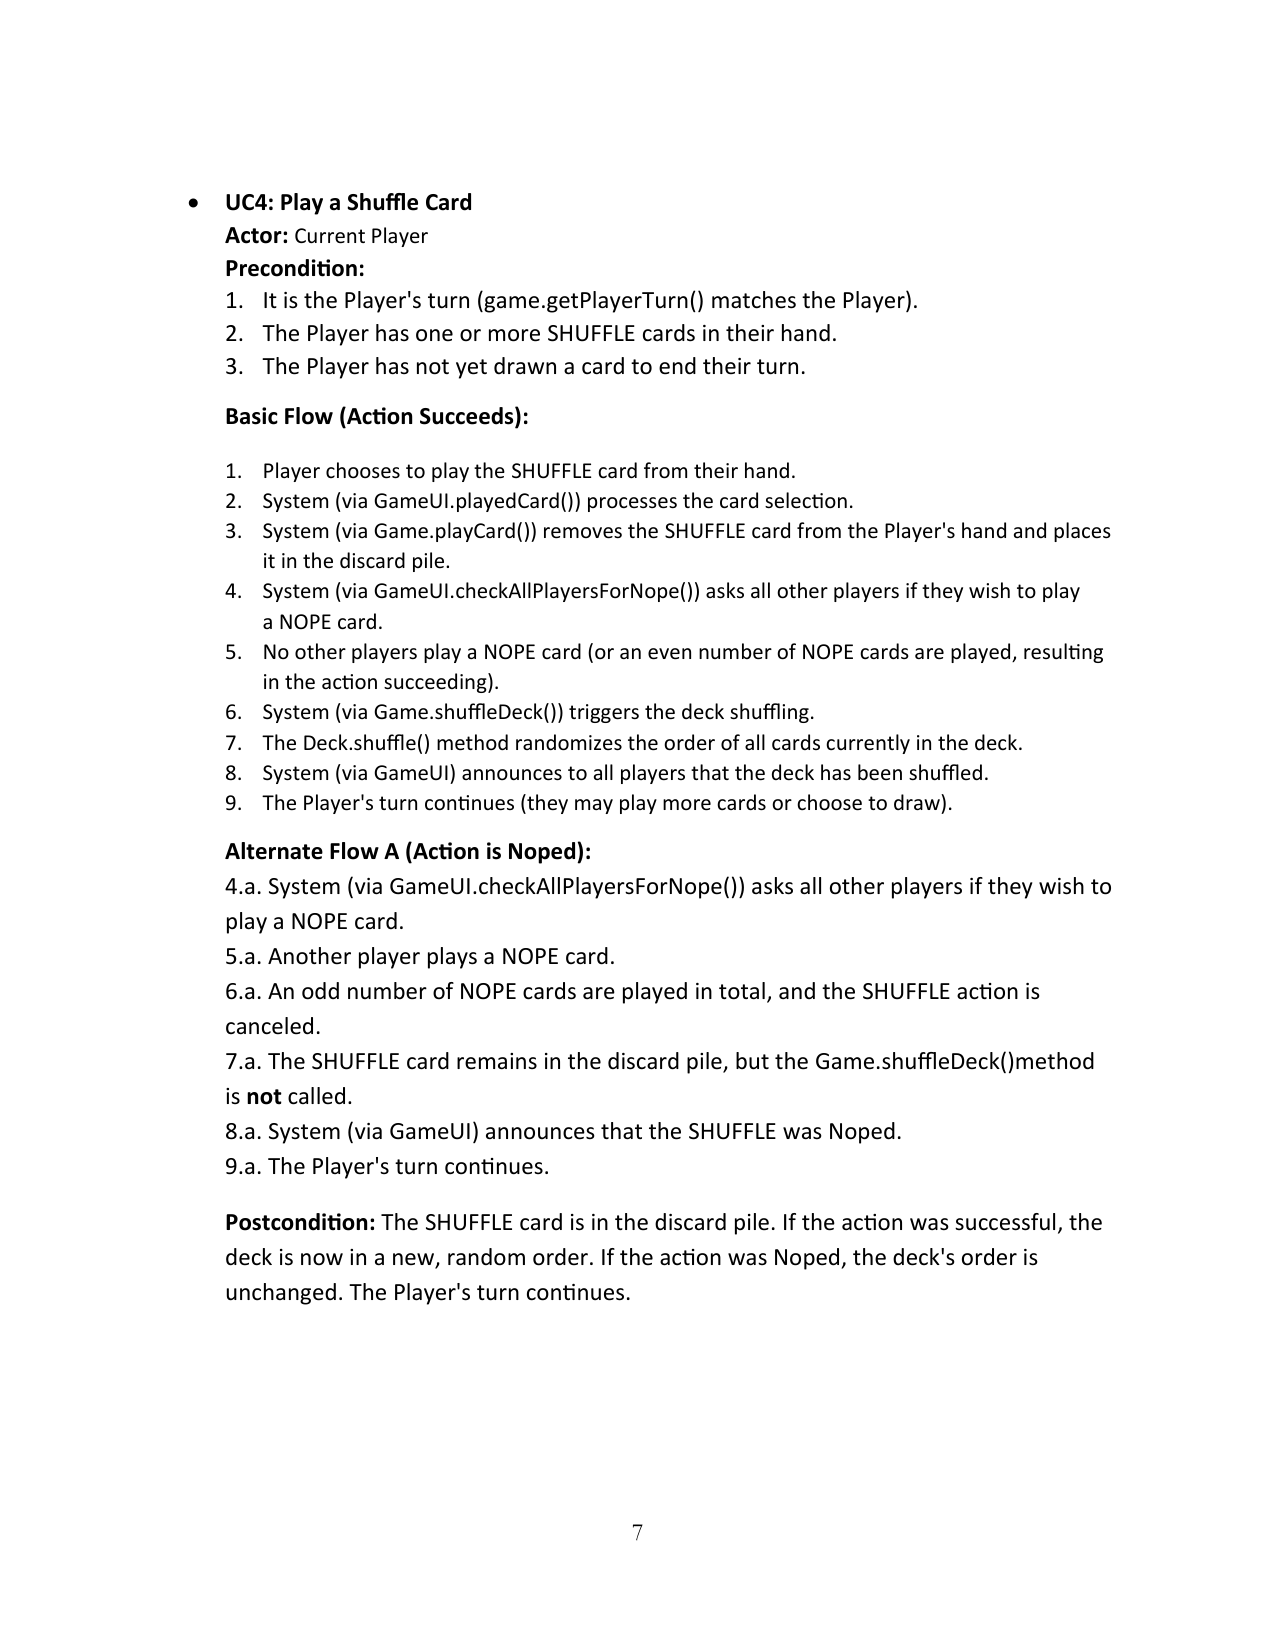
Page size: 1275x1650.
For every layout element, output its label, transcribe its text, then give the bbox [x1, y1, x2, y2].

list UC4: Play a Shuffle Card Actor: Current Player Precondition: [187, 185, 1125, 283]
list The Player has one or more SHUFFLE cards in their hand. [225, 318, 1125, 348]
list System (via Game.shuffleDeck()) triggers the deck shuffling. [225, 698, 1125, 726]
list No other players play a NOPE card (or an even number of NOPE cards are played, resulting in the action succeeding). [225, 637, 1125, 696]
list The Player has not yet drawn a card to end their turn. [225, 351, 1125, 381]
list Player chooses to play the SHUFFLE card from their hand. [225, 456, 1125, 484]
list The Player's turn continues (they may play more cards or choose to draw). [225, 788, 1125, 817]
text Alternate Flow A (Action is Noped): 4.a. System (via GameUI.checkAllPlayersForNope()) asks all other players if they wish to play a NOPE card. 5.a. Another player plays a NOPE card. 6.a. An odd number of NOPE cards are played in total, and the SHUFFLE action is canceled. 7.a. The SHUFFLE card remains in the discard pile, but the Game.shuffleDeck()method is not called. 8.a. System (via GameUI) announces that the SHUFFLE was Noped. 9.a. The Player's turn continues. [225, 835, 1125, 1181]
list System (via GameUI.playedCard()) processes the card selection. [225, 486, 1125, 514]
text Basic Flow (Action Succeeds): [225, 400, 1125, 431]
list System (via GameUI) announces to all players that the deck has been shuffled. [225, 758, 1125, 786]
list The Deck.shuffle() method randomizes the order of all cards currently in the deck. [225, 728, 1125, 756]
list System (via Game.playCard()) removes the SHUFFLE card from the Player's hand and places it in the discard pile. [225, 517, 1125, 575]
list System (via GameUI.checkAllPlayersForNope()) asks all other players if they wish to play a NOPE card. [225, 577, 1125, 635]
text Postcondition: The SHUFFLE card is in the discard pile. If the action was successful, the deck is now in a new, random order. If the action was Noped, the deck's order is unchanged. The Player's turn continues. [225, 1206, 1125, 1307]
list It is the Player's turn (game.getPlayerTurn() matches the Player). [225, 285, 1125, 316]
